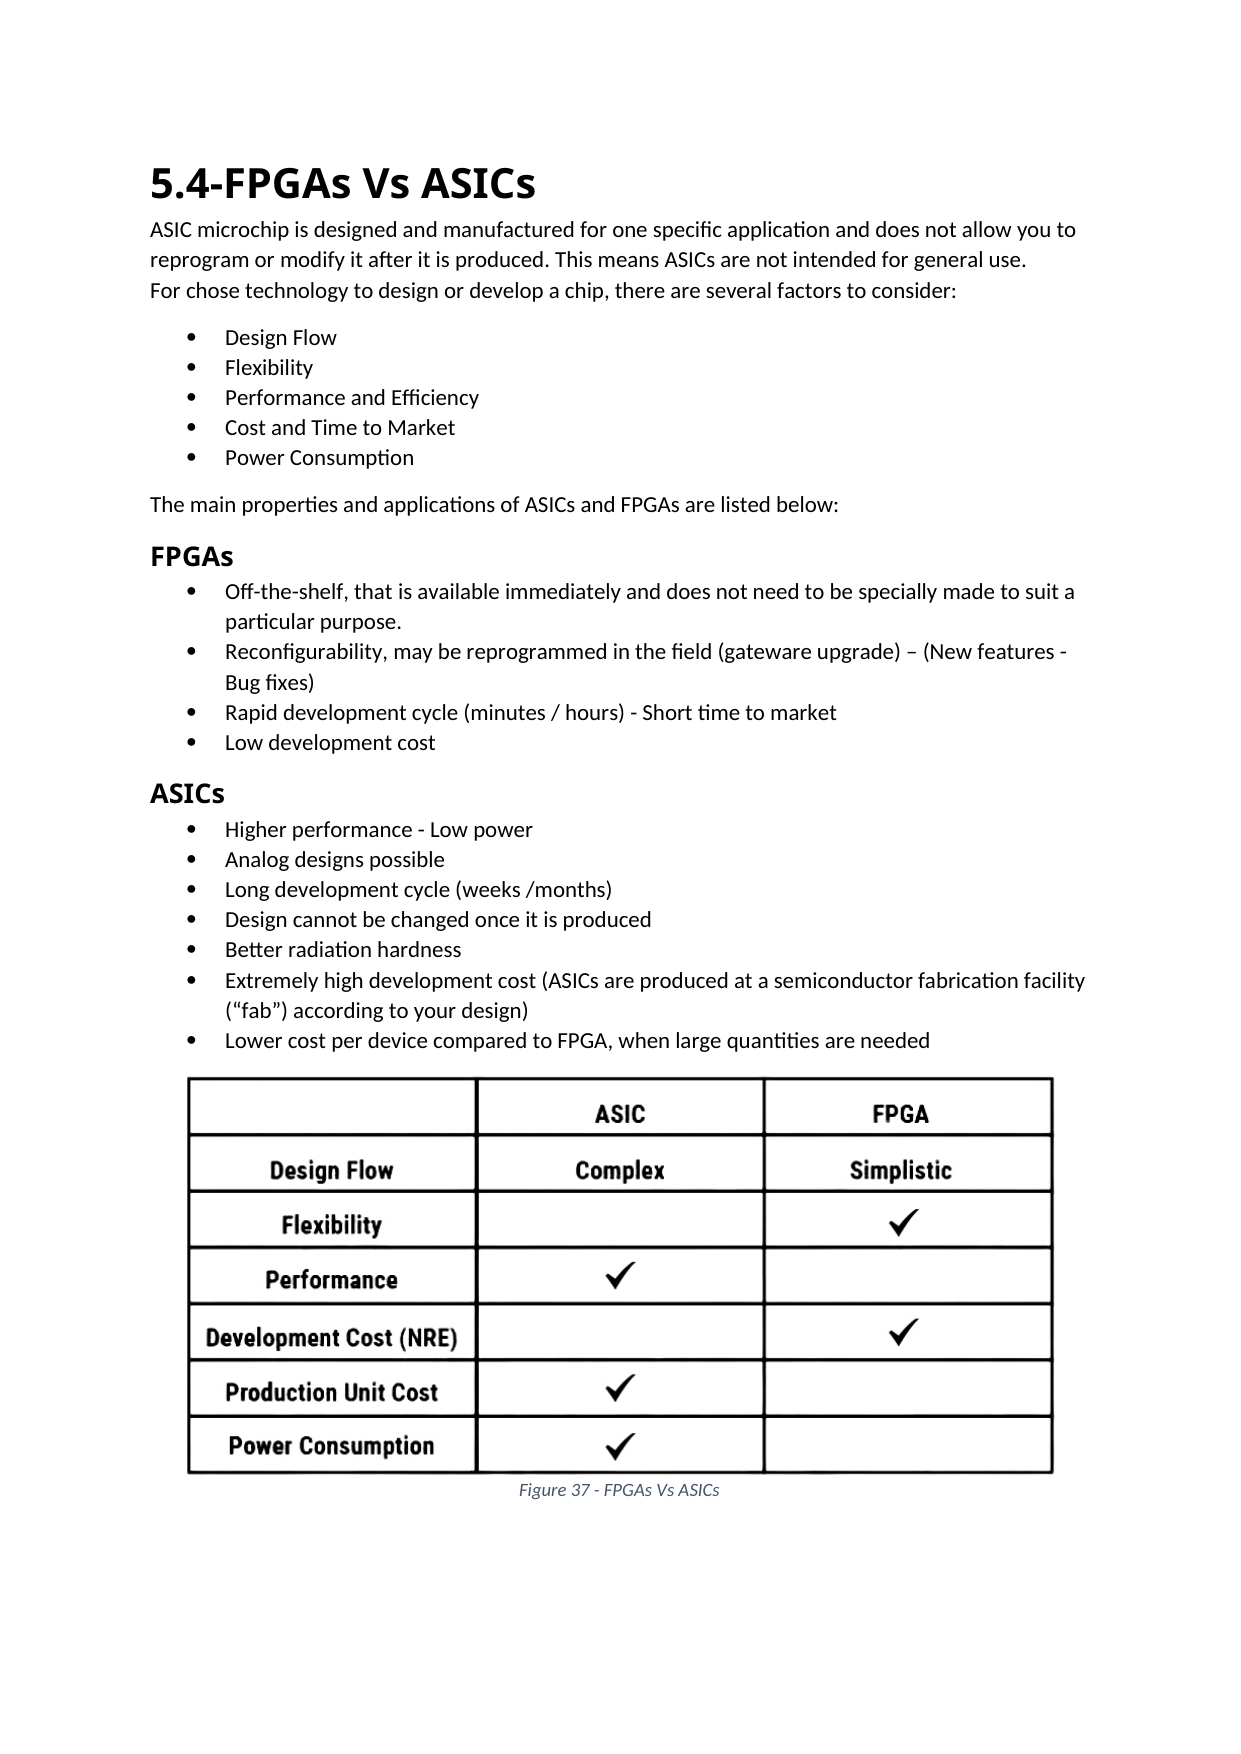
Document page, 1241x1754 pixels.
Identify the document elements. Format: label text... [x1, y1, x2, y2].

list Analog designs possible [187, 845, 1090, 873]
picture [182, 1073, 1058, 1479]
list Extremely high development cost (ASICs are produced at a semiconductor fabrication facility (“fab”) according to your design) [187, 966, 1090, 1024]
list Cost and Time to Market [187, 413, 1090, 441]
subtitle 5.4-FPGAs Vs ASICs [150, 154, 1090, 211]
text Figure 37 - FPGAs Vs ASICs [150, 1478, 1090, 1501]
text For chose technology to design or develop a chip, there are several factors to consider: [150, 276, 1090, 304]
list Design cannot be changed once it is produced [187, 905, 1090, 933]
list Higher performance - Low power [187, 815, 1090, 843]
text The main properties and applications of ASICs and FPGAs are listed below: [150, 490, 1090, 518]
text ASIC microchip is designed and manufactured for one specific application and does not allow you to reprogram or modify it after it is produced. This means ASICs are not intended for general use. [150, 215, 1090, 274]
list Rapid development cycle (minutes / hours) - Short time to market [187, 698, 1090, 726]
subtitle ASICs [150, 775, 1090, 812]
list Lower cost per device compared to FPGA, when large quantities are needed [187, 1026, 1090, 1054]
list Long development cycle (weeks /months) [187, 875, 1090, 903]
list Off-the-shelf, that is available immediately and does not need to be specially made to suit a particular purpose. [187, 577, 1090, 635]
list Design Flow [187, 323, 1090, 351]
subtitle FPGAs [150, 537, 1090, 574]
list Power Consumption [187, 443, 1090, 472]
list Low development cost [187, 728, 1090, 756]
list Better radiation hardness [187, 936, 1090, 964]
list Reconfigurability, may be reprogrammed in the field (gateware upgrade) – (New features - Bug fixes) [187, 637, 1090, 696]
list Flexibility [187, 353, 1090, 381]
list Performance and Efficiency [187, 383, 1090, 411]
